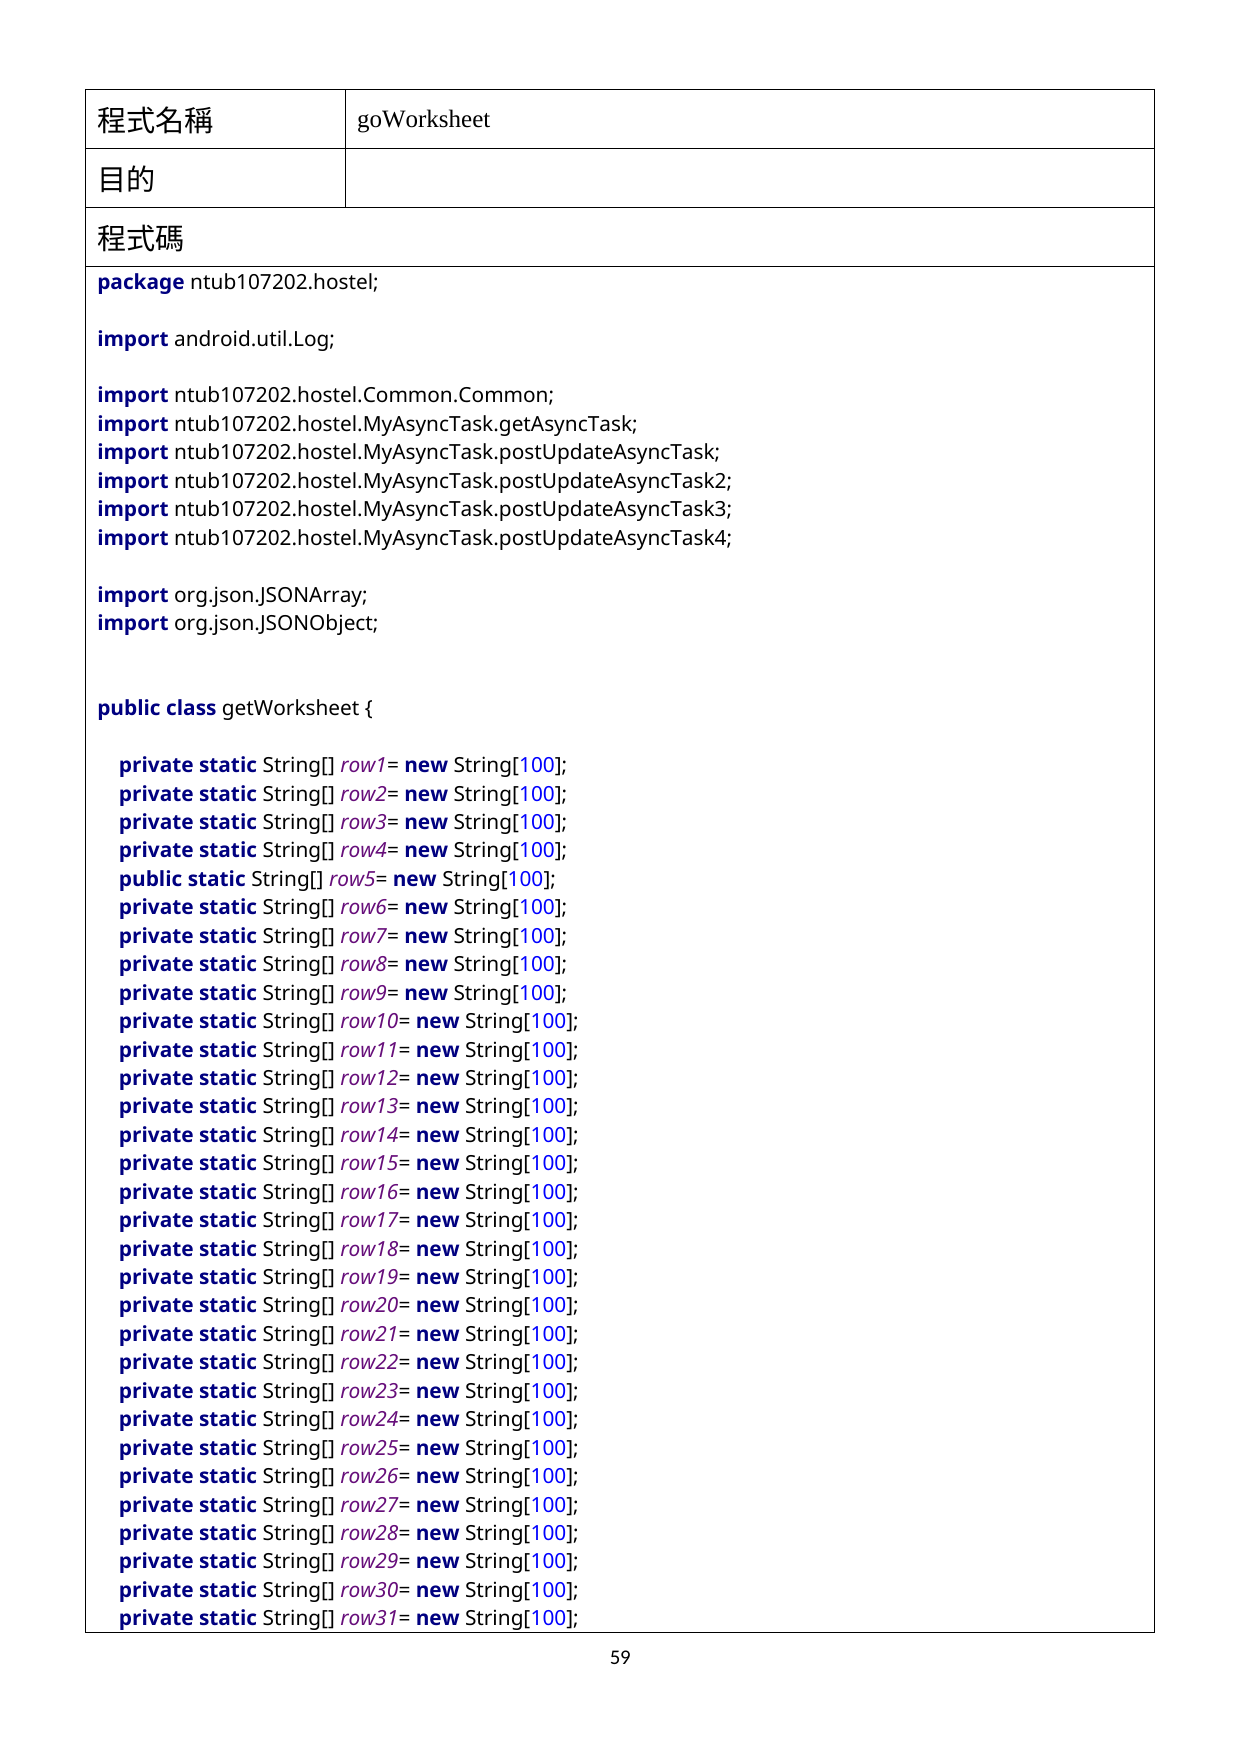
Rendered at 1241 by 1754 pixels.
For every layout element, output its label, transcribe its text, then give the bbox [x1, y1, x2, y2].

table_header goWorksheet [346, 90, 1154, 148]
table_cell 程式碼 [86, 208, 1154, 266]
table_cell 目的 [86, 149, 345, 207]
table_header 程式名稱 [86, 90, 345, 148]
table_cell [346, 149, 1154, 207]
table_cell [86, 267, 1154, 1632]
